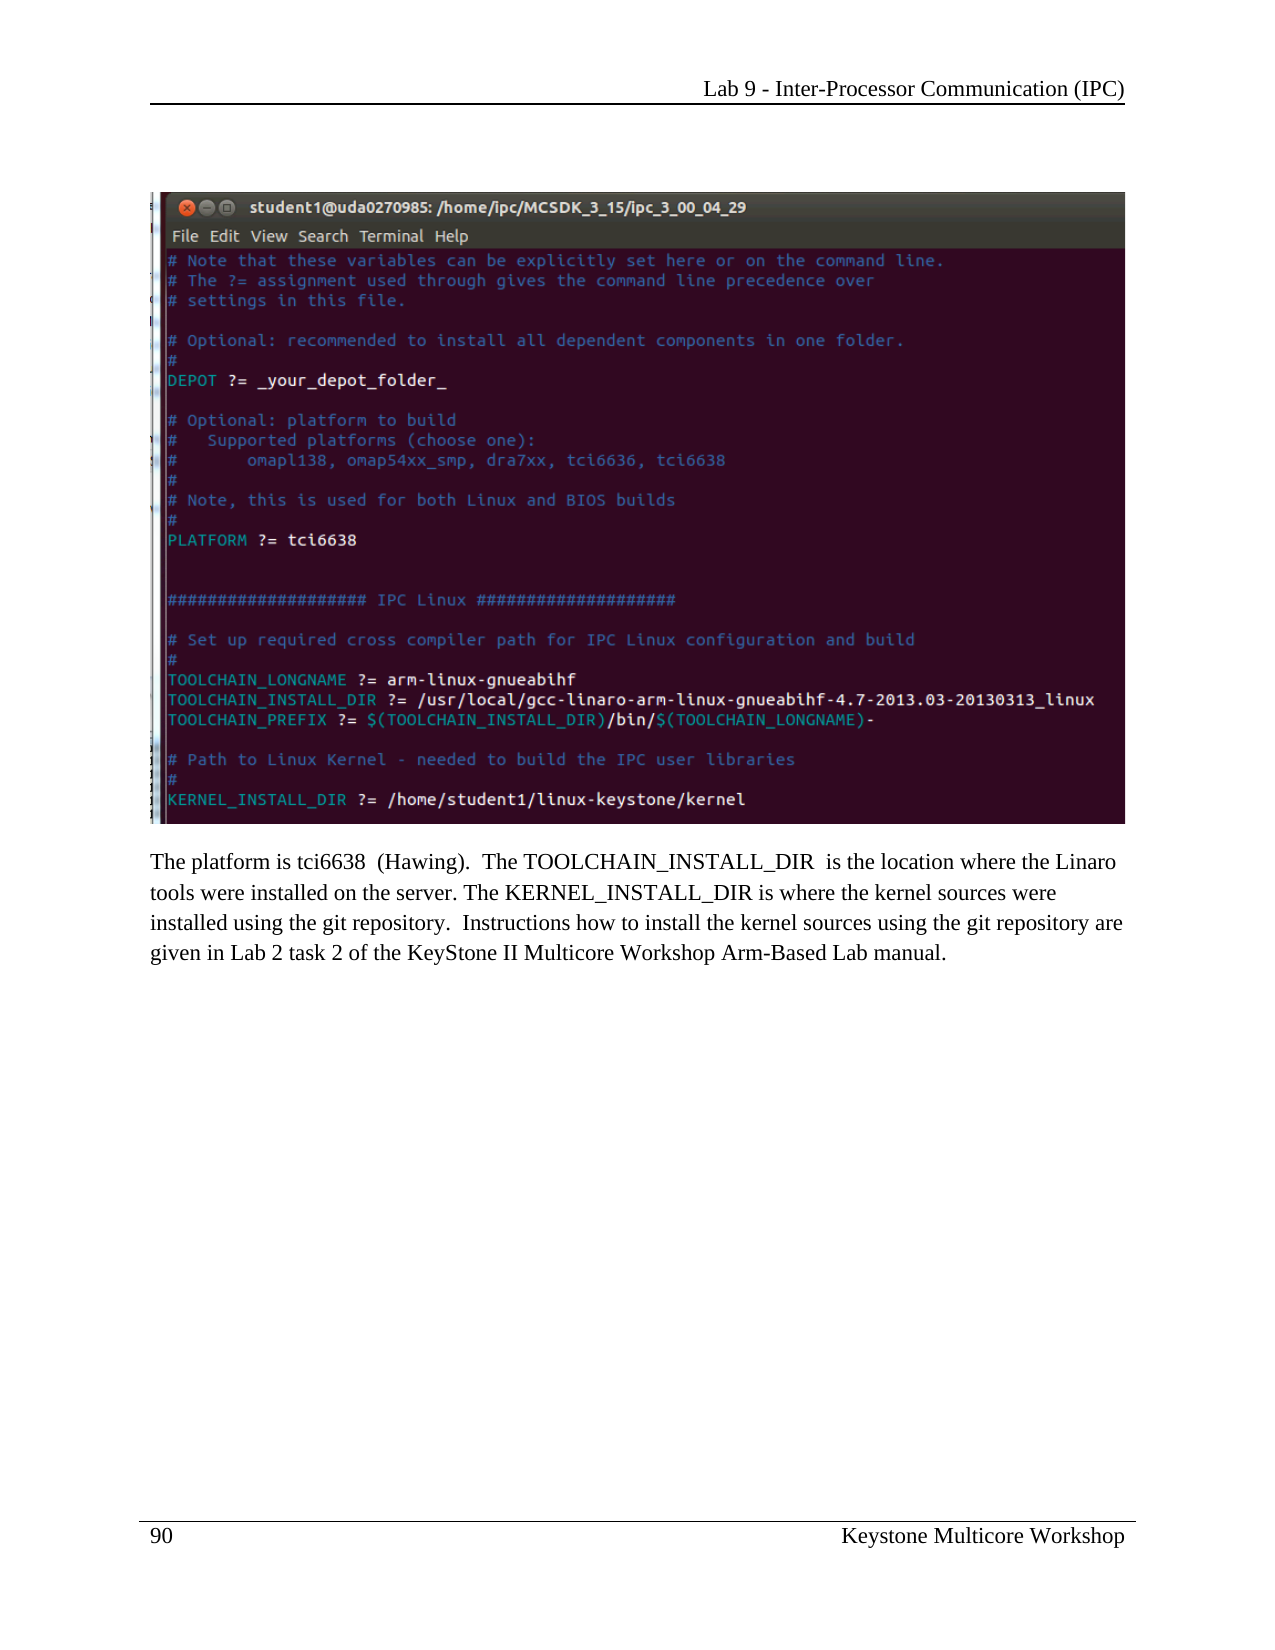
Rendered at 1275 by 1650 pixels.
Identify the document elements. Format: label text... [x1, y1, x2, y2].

text The platform is tci6638 (Hawing). The TOOLCHAIN_INSTALL_DIR is the location where the Linaro tools were installed on the server. The KERNEL_INSTALL_DIR is where the kernel sources were installed using the git repository. Instructions how to install the kernel sources using the git repository are given in Lab 2 task 2 of the KeyStone II Multicore Workshop Arm-Based Lab manual. [150, 848, 1125, 965]
picture [150, 192, 1125, 824]
